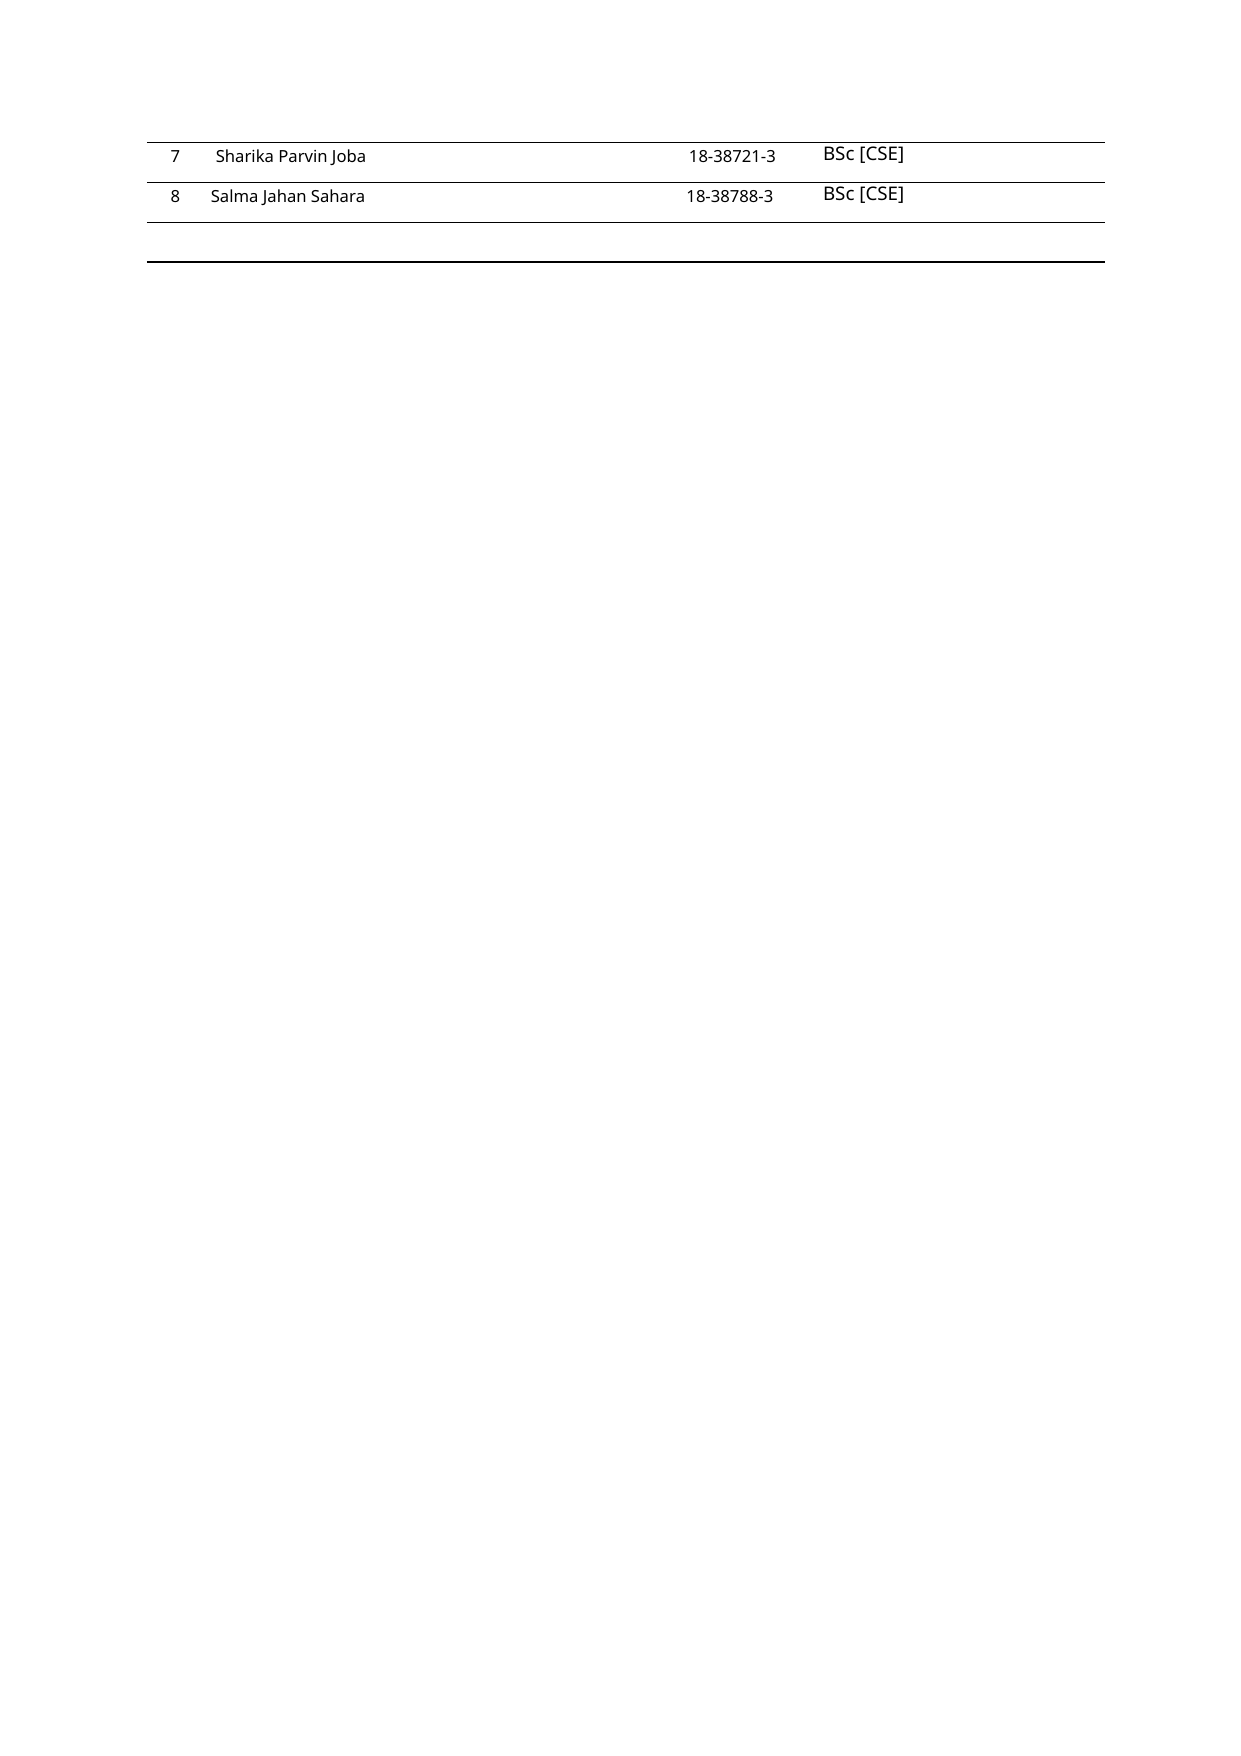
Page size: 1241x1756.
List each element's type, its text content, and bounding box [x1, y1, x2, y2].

table_cell [147, 223, 198, 261]
table_cell 18-38721-3 [573, 143, 798, 182]
table_cell [798, 223, 939, 261]
table_cell BSc [CSE] [798, 143, 939, 182]
table_cell [199, 223, 573, 261]
table_cell [939, 223, 1105, 261]
table_cell 7 [147, 143, 198, 182]
table_cell 8 [147, 183, 198, 222]
table_cell BSc [CSE] [798, 183, 939, 222]
table_cell [939, 183, 1105, 222]
table_cell [573, 223, 798, 261]
table_cell [939, 143, 1105, 182]
table_cell Sharika Parvin Joba [199, 143, 573, 182]
table_cell Salma Jahan Sahara [199, 183, 573, 222]
table_cell 18-38788-3 [573, 183, 798, 222]
